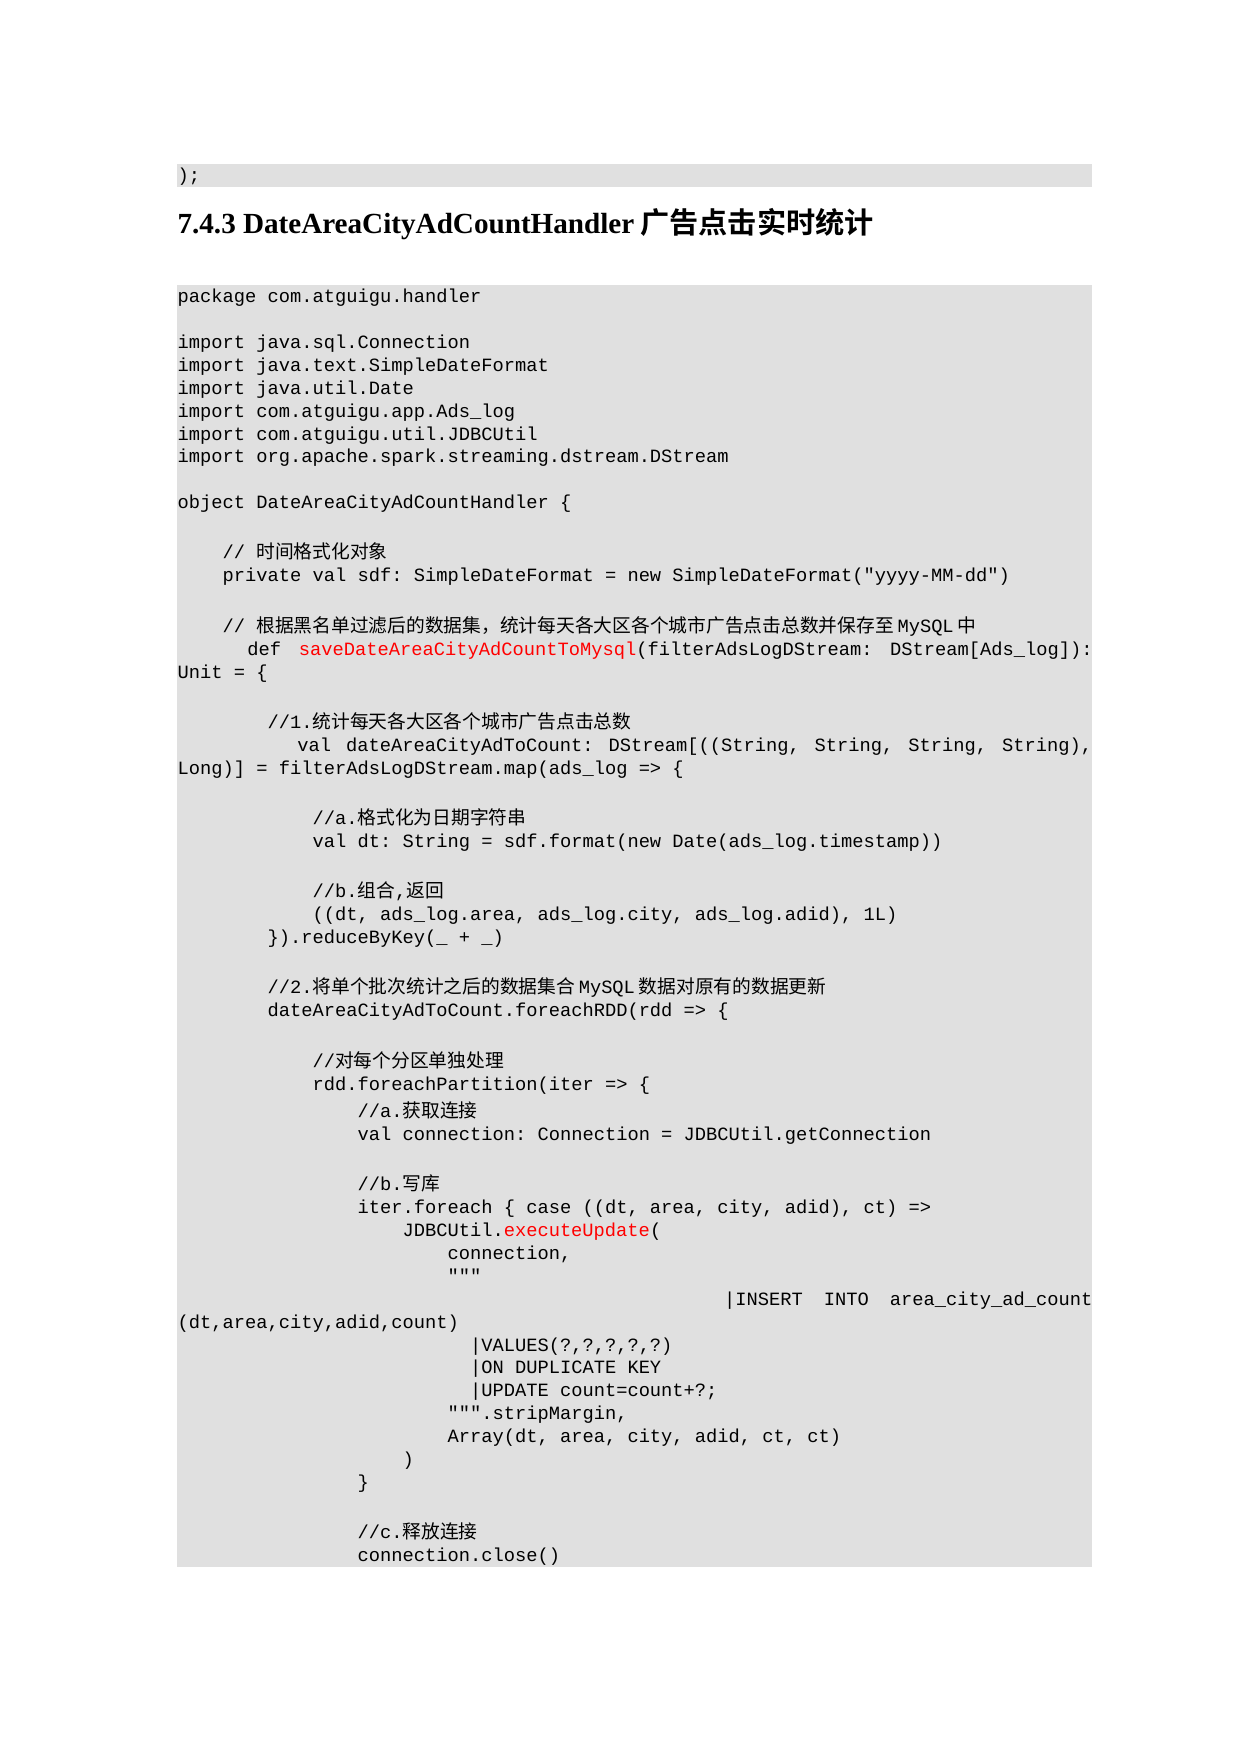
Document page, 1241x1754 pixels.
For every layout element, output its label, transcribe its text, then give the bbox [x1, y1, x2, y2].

text } [177, 1471, 1092, 1494]
text |VALUES(?,?,?,?,?) [177, 1334, 1092, 1357]
text import org.apache.spark.streaming.dstream.DStream [177, 446, 1092, 468]
text import com.atguigu.util.JDBCUtil [177, 423, 1092, 446]
text val connection: Connection = JDBCUtil.getConnection [177, 1123, 1092, 1146]
subtitle 7.4.3 DateAreaCityAdCountHandler广告点击实时统计 [177, 187, 1092, 255]
text connection, [177, 1242, 1092, 1265]
text import java.util.Date [177, 377, 1092, 400]
text // 根据黑名单过滤后的数据集，统计每天各大区各个城市广告点击总数并保存至MySQL中 [177, 610, 1092, 638]
text ); [177, 164, 1092, 187]
text dateAreaCityAdToCount.foreachRDD(rdd => { [177, 999, 1092, 1022]
text connection.close() [177, 1544, 1092, 1567]
text |UPDATE count=count+?; [177, 1379, 1092, 1402]
text """.stripMargin, [177, 1402, 1092, 1425]
text ) [177, 1448, 1092, 1471]
text def saveDateAreaCityAdCountToMysql(filterAdsLogDStream: DStream[Ads_log]): Unit = { [177, 638, 1092, 684]
text |INSERT INTO area_city_ad_count (dt,area,city,adid,count) [177, 1288, 1092, 1334]
text import java.text.SimpleDateFormat [177, 354, 1092, 377]
text package com.atguigu.handler [177, 285, 1092, 308]
text //b.组合,返回 [177, 876, 1092, 903]
text Array(dt, area, city, adid, ct, ct) [177, 1425, 1092, 1448]
text val dateAreaCityAdToCount: DStream[((String, String, String, String), Long)] = filterAdsLogDStream.map(ads_log => { [177, 734, 1092, 780]
text JDBCUtil.executeUpdate( [177, 1219, 1092, 1242]
text ((dt, ads_log.area, ads_log.city, ads_log.adid), 1L) [177, 903, 1092, 926]
text //c.释放连接 [177, 1517, 1092, 1544]
text // 时间格式化对象 [177, 537, 1092, 564]
text |ON DUPLICATE KEY [177, 1357, 1092, 1379]
text """ [177, 1265, 1092, 1288]
text //对每个分区单独处理 [177, 1045, 1092, 1073]
text import com.atguigu.app.Ads_log [177, 400, 1092, 423]
text //1.统计每天各大区各个城市广告点击总数 [177, 707, 1092, 734]
text private val sdf: SimpleDateFormat = new SimpleDateFormat("yyyy-MM-dd") [177, 564, 1092, 587]
text //2.将单个批次统计之后的数据集合MySQL数据对原有的数据更新 [177, 972, 1092, 999]
text object DateAreaCityAdCountHandler { [177, 491, 1092, 514]
text val dt: String = sdf.format(new Date(ads_log.timestamp)) [177, 830, 1092, 853]
text //a.获取连接 [177, 1096, 1092, 1123]
text }).reduceByKey(_ + _) [177, 926, 1092, 949]
text //b.写库 [177, 1169, 1092, 1196]
text //a.格式化为日期字符串 [177, 803, 1092, 830]
text import java.sql.Connection [177, 331, 1092, 354]
text rdd.foreachPartition(iter => { [177, 1073, 1092, 1096]
text iter.foreach { case ((dt, area, city, adid), ct) => [177, 1196, 1092, 1219]
